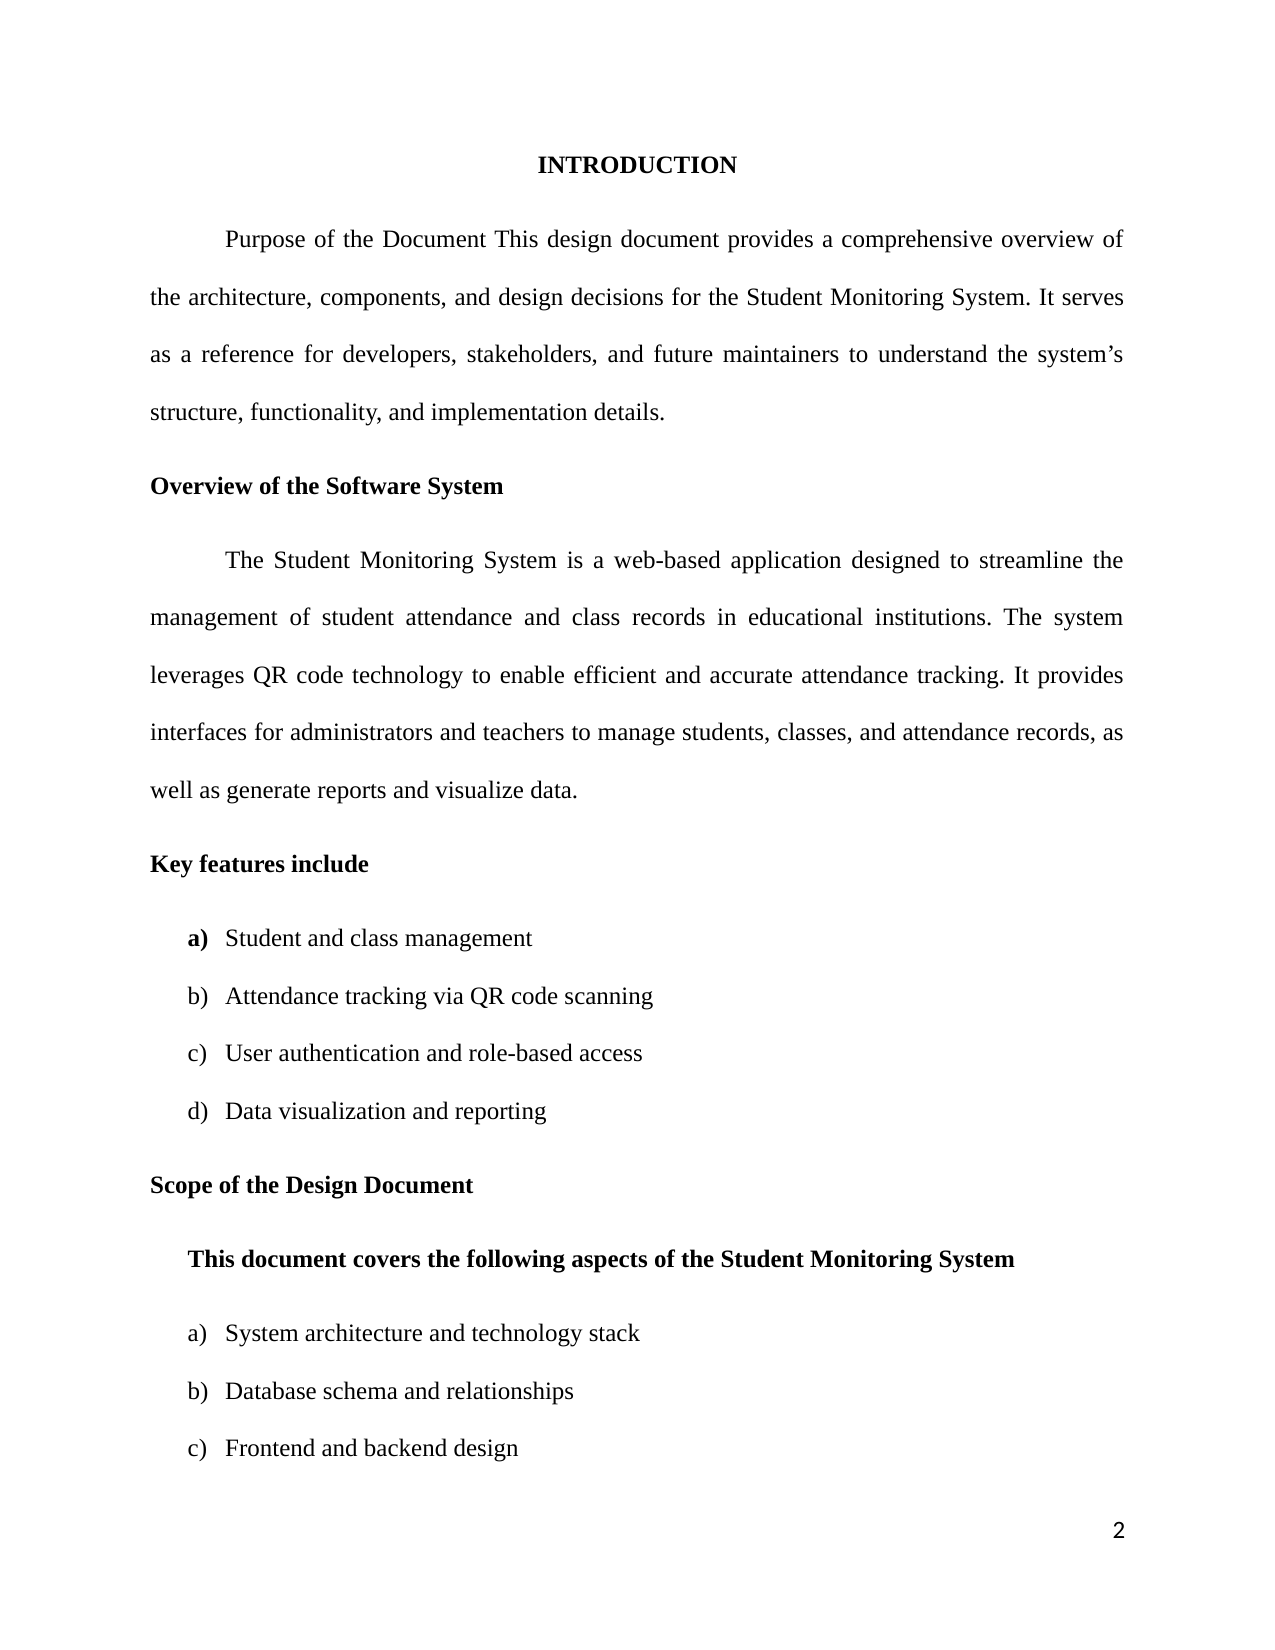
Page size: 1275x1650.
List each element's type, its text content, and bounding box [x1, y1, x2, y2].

list Student and class management [187, 923, 1125, 952]
text This document covers the following aspects of the Student Monitoring System [150, 1244, 1125, 1273]
text The Student Monitoring System is a web-based application designed to streamline the management of student attendance and class records in educational institutions. The system leverages QR code technology to enable efficient and accurate attendance tracking. It provides interfaces for administrators and teachers to manage students, classes, and attendance records, as well as generate reports and visualize data. [150, 545, 1125, 804]
list Frontend and backend design [187, 1433, 1125, 1462]
text INTRODUCTION [150, 150, 1125, 179]
list User authentication and role-based access [187, 1038, 1125, 1067]
text Key features include [150, 849, 1125, 878]
text Overview of the Software System [150, 471, 1125, 499]
list System architecture and technology stack [187, 1318, 1125, 1347]
text Purpose of the Document This design document provides a comprehensive overview of the architecture, components, and design decisions for the Student Monitoring System. It serves as a reference for developers, stakeholders, and future maintainers to understand the system’s structure, functionality, and implementation details. [150, 224, 1125, 425]
list Data visualization and reporting [187, 1096, 1125, 1124]
list Attendance tracking via QR code scanning [187, 981, 1125, 1009]
text Scope of the Design Document [150, 1170, 1125, 1199]
list Database schema and relationships [187, 1376, 1125, 1404]
